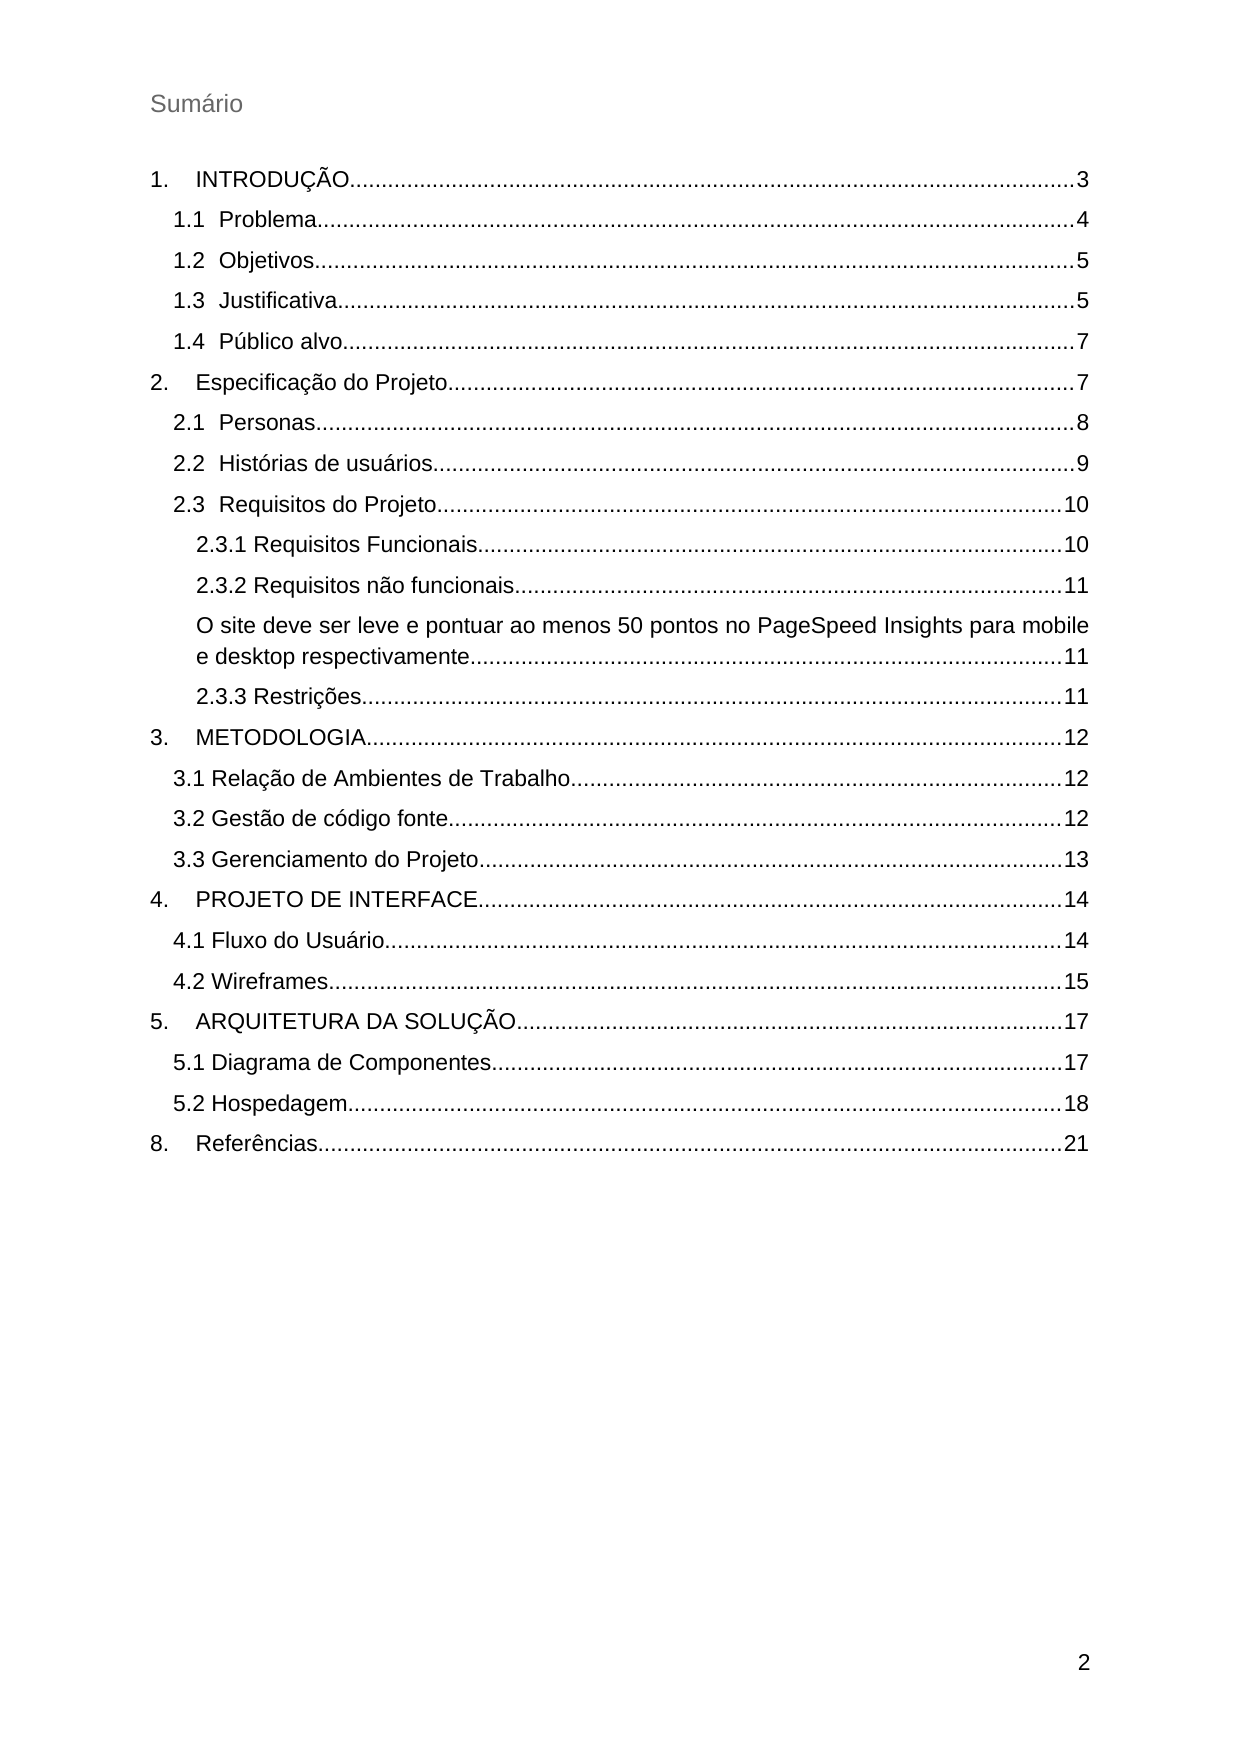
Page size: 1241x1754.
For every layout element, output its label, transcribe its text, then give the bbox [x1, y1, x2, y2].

subtitle Sumário [150, 89, 1090, 118]
